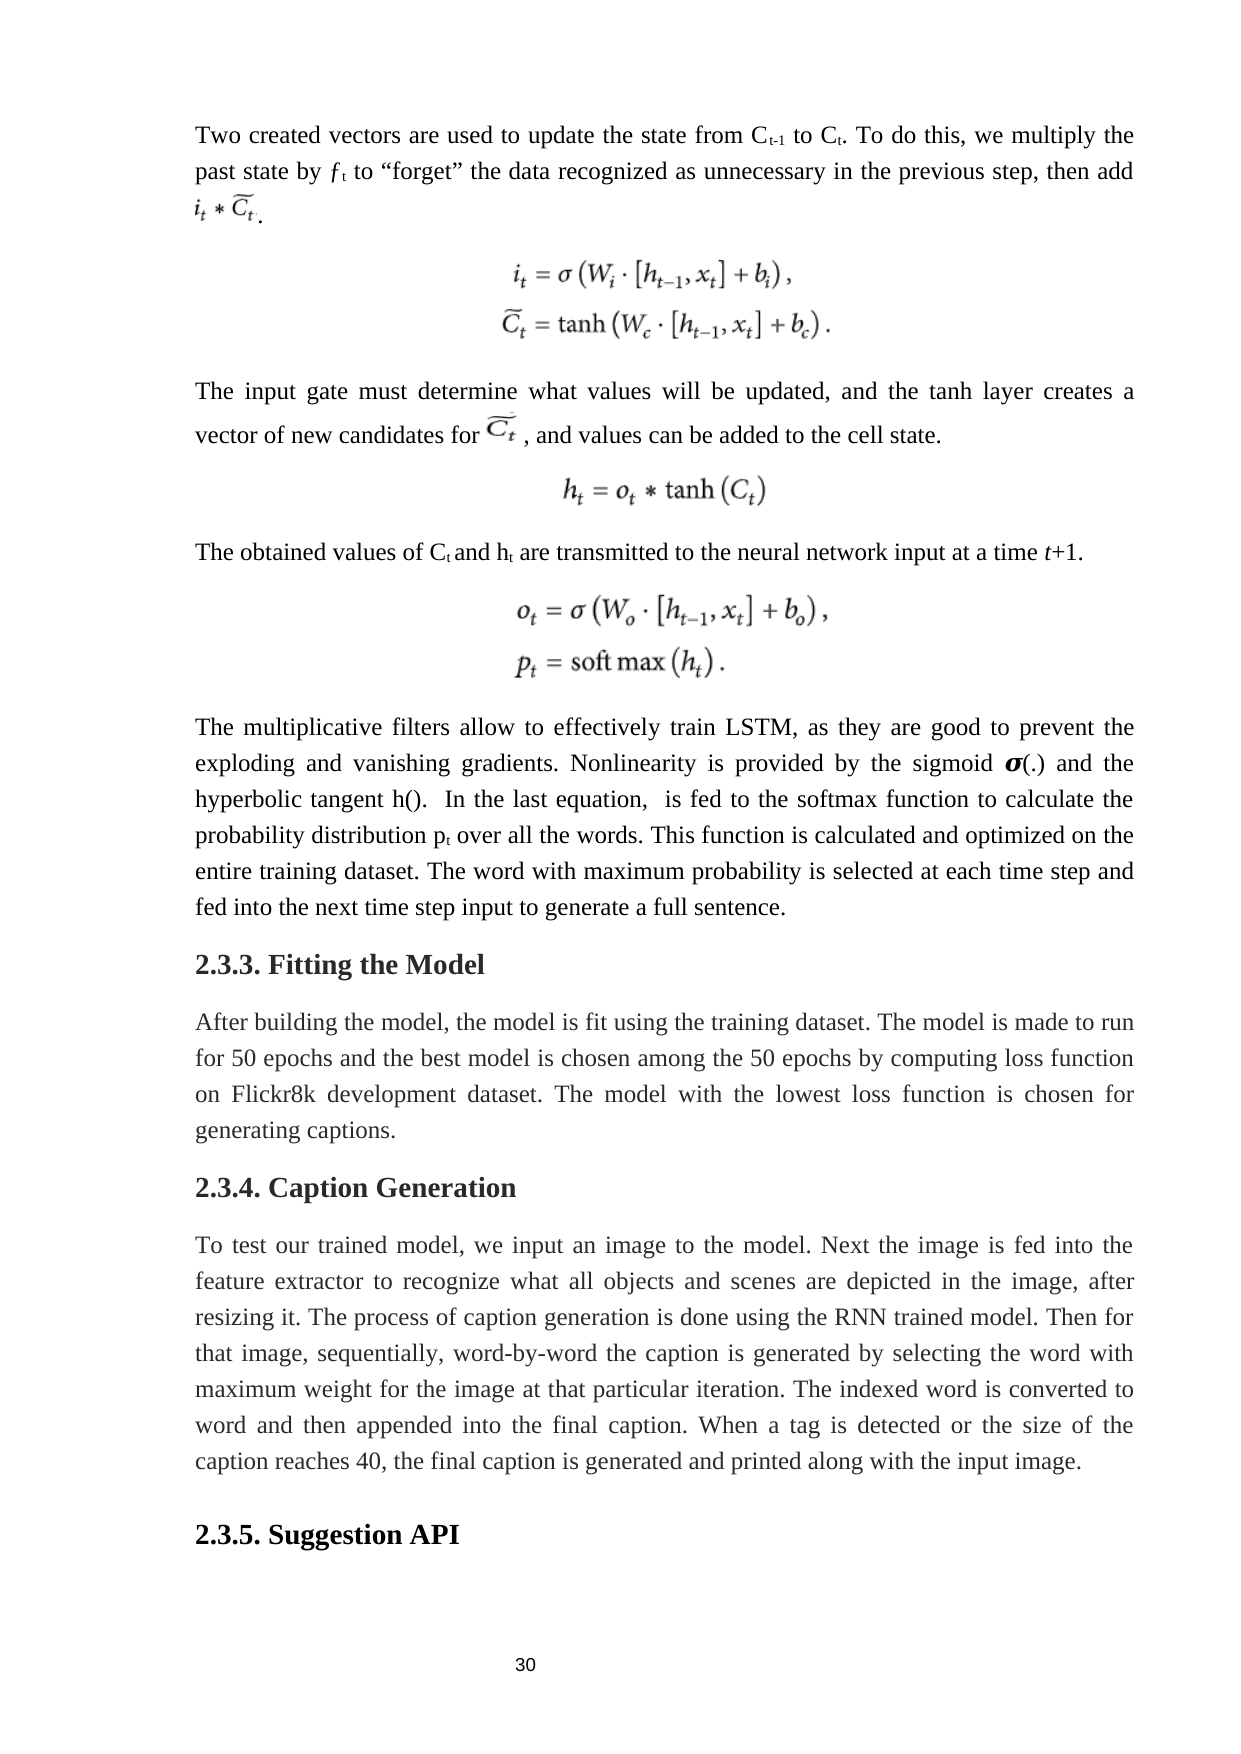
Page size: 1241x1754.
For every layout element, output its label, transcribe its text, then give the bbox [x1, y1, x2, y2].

text To test our trained model, we input an image to the model. Next the image is fed into the feature extractor to recognize what all objects and scenes are depicted in the image, after resizing it. The process of caption generation is done using the RNN trained model. Then for that image, sequentially, word-by-word the caption is generated by selecting the word with maximum weight for the image at that particular iteration. The indexed word is converted to word and then appended into the final caption. When a tag is detected or the size of the caption reaches 40, the final caption is generated and printed along with the input image. [195, 1231, 1135, 1475]
picture [562, 475, 769, 512]
text The multiplicative filters allow to effectively train LSTM, as they are good to prevent the exploding and vanishing gradients. Nonlinearity is provided by the sigmoid 𝝈(.) and the hyperbolic tangent h(). In the last equation, is fed to the softmax function to calculate the probability distribution pt over all the words. This function is calculated and optimized on the entire training dataset. The word with maximum probability is selected at each time step and fed into the next time step input to generate a full sentence. [195, 712, 1135, 921]
picture [495, 591, 835, 687]
text 2.3.3. Fitting the Model [195, 947, 1135, 980]
text After building the model, the model is fit using the training dataset. The model is made to run for 50 epochs and the best model is chosen among the 50 epochs by computing loss function on Flickr8k development dataset. The model with the lowest loss function is chosen for generating captions. [195, 1007, 1135, 1144]
text The input gate must determine what values will be updated, and the tanh layer creates a vector of new candidates for , and values can be added to the cell state. [195, 376, 1135, 449]
text 2.3.4. Caption Generation [195, 1170, 1135, 1203]
subtitle 2.3.5. Suggestion API [195, 1517, 1135, 1551]
picture [195, 191, 257, 223]
text The obtained values of Ct and ht are transmitted to the neural network input at a time t+1. [195, 537, 1135, 566]
picture [485, 412, 518, 444]
picture [490, 254, 841, 351]
text Two created vectors are used to update the state from Ct-1 to Ct. To do this, we multiply the past state by ƒt to “forget” the data recognized as unnecessary in the previous step, then add . [195, 120, 1135, 228]
